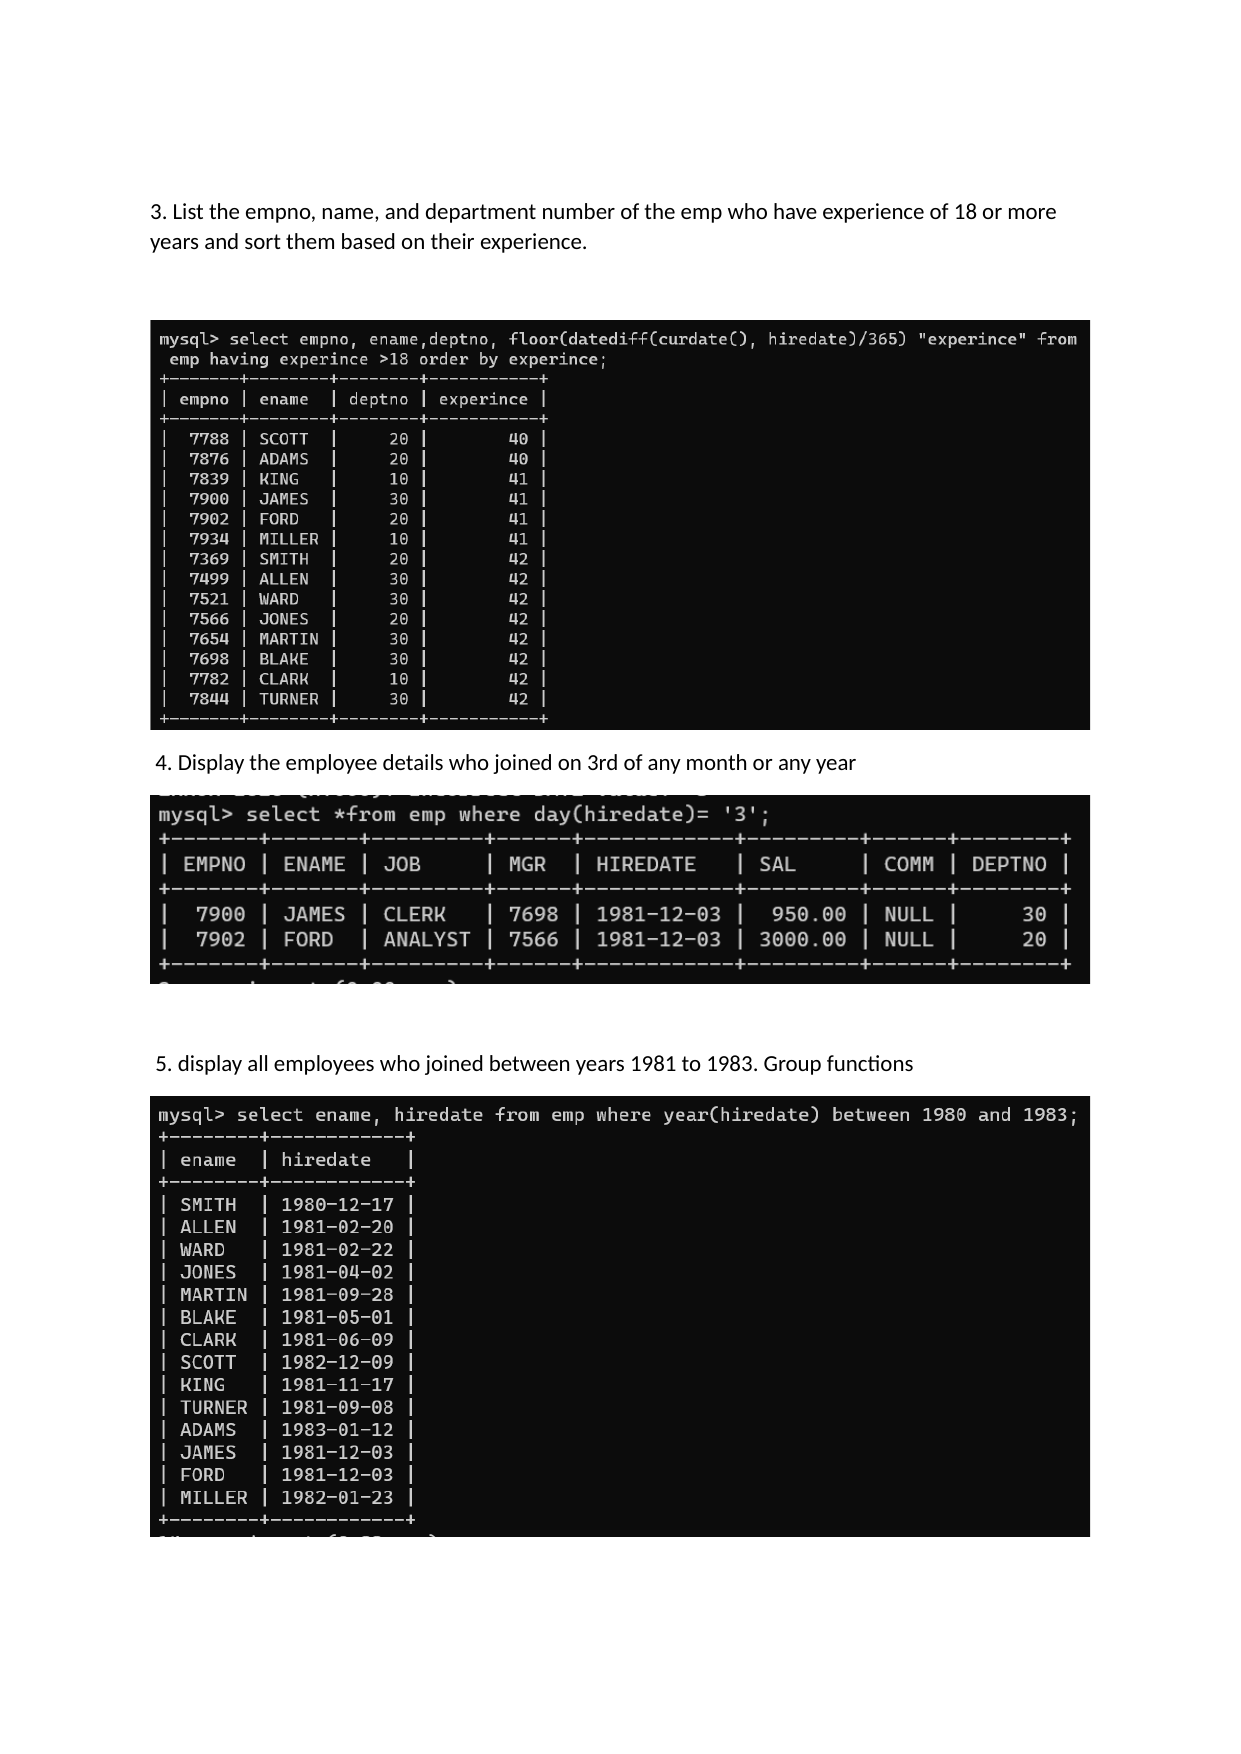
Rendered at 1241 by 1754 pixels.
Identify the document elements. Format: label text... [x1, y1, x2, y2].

picture [150, 1096, 1091, 1537]
picture [150, 320, 1091, 730]
picture [150, 795, 1091, 984]
text 3. List the empno, name, and department number of the emp who have experience of 18 or more years and sort them based on their experience. [150, 197, 1090, 255]
text 5. display all employees who joined between years 1981 to 1983. Group functions [150, 1049, 1090, 1078]
text 4. Display the employee details who joined on 3rd of any month or any year [150, 748, 1090, 776]
